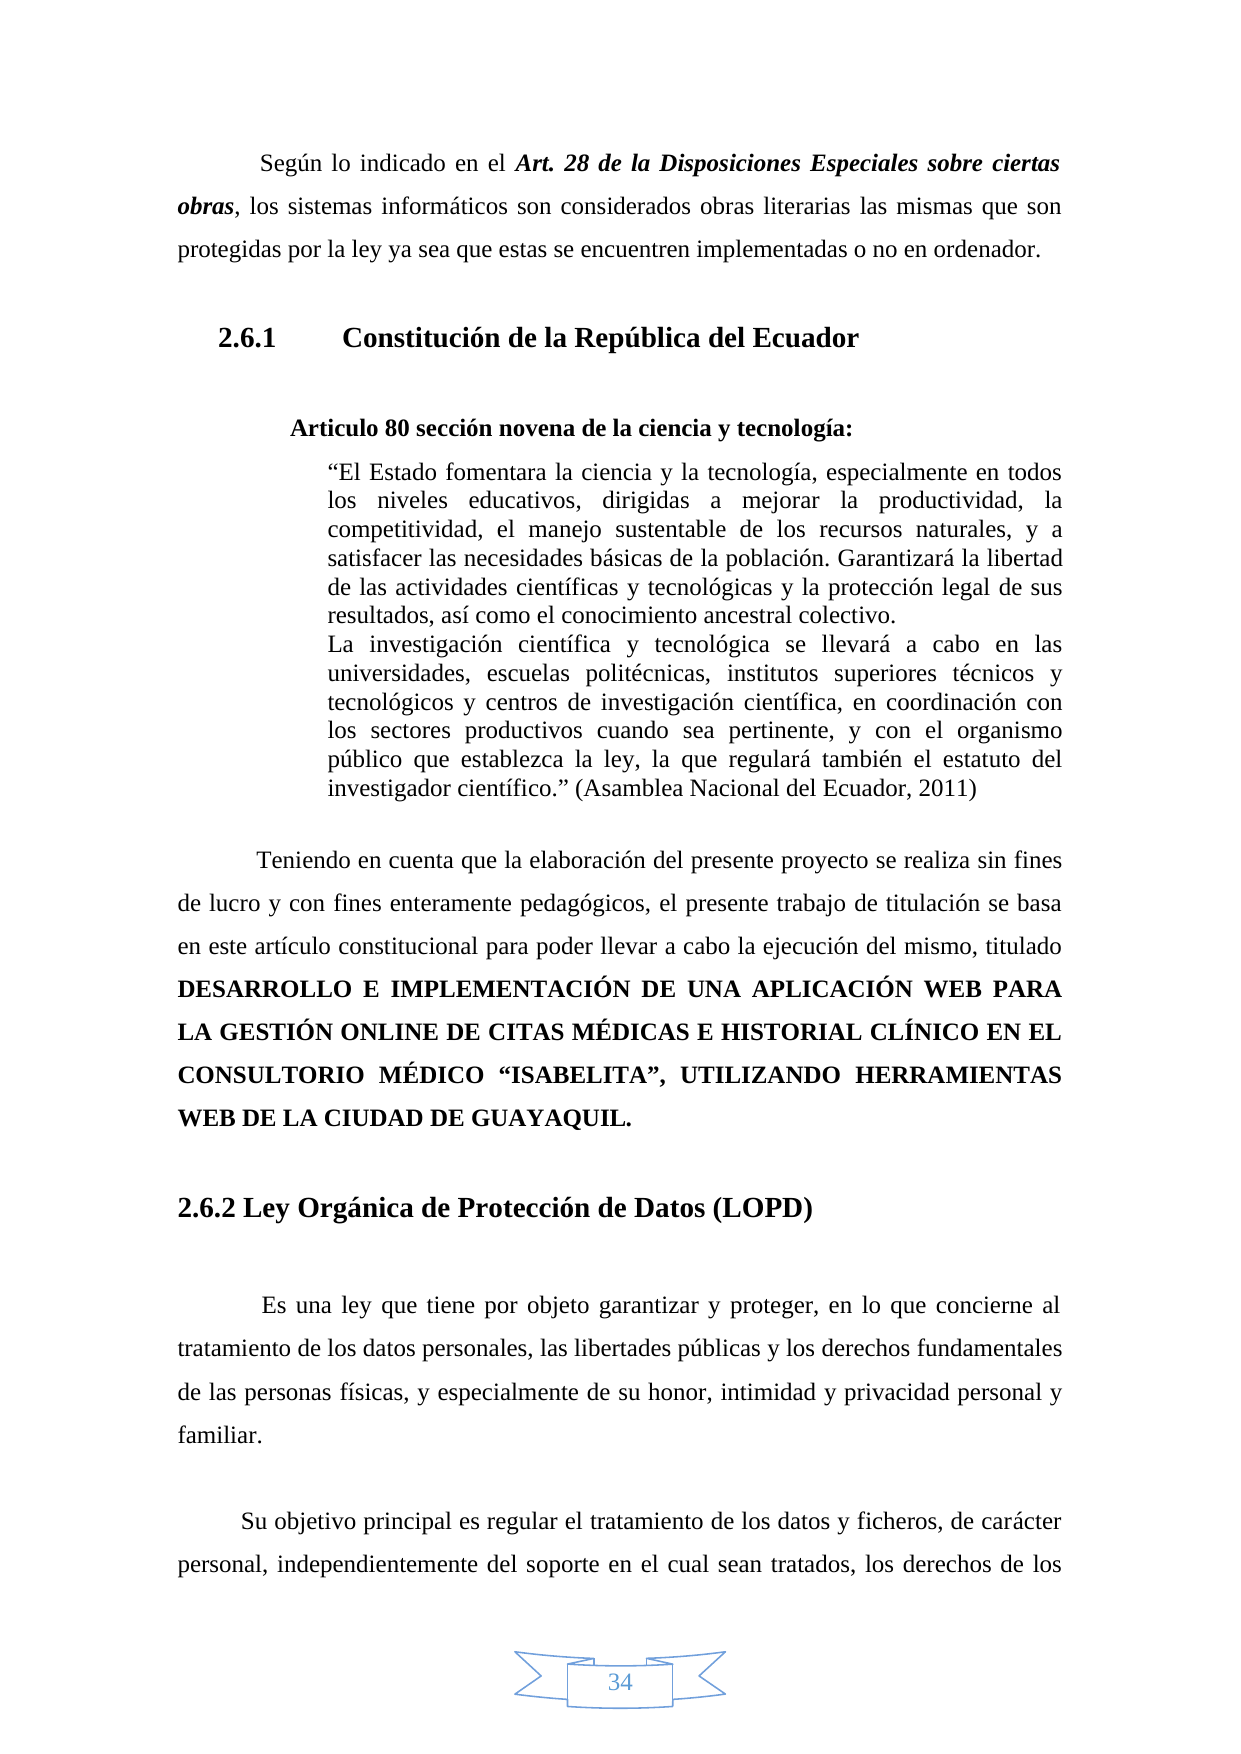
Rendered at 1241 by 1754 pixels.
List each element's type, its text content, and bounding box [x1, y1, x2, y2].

text Articulo 80 sección novena de la ciencia y tecnología: [177, 413, 1063, 442]
text Según lo indicado en el Art. 28 de la Disposiciones Especiales sobre ciertas obras, los sistemas informáticos son considerados obras literarias las mismas que son protegidas por la ley ya sea que estas se encuentren implementadas o no en ordenador. [177, 148, 1063, 263]
text “El Estado fomentara la ciencia y la tecnología, especialmente en todos los niveles educativos, dirigidas a mejorar la productividad, la competitividad, el manejo sustentable de los recursos naturales, y a satisfacer las necesidades básicas de la población. Garantizará la libertad de las actividades científicas y tecnológicas y la protección legal de sus resultados, así como el conocimiento ancestral colectivo. [327, 457, 1063, 629]
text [177, 1506, 1063, 1578]
text Teniendo en cuenta que la elaboración del presente proyecto se realiza sin fines de lucro y con fines enteramente pedagógicos, el presente trabajo de titulación se basa en este artículo constitucional para poder llevar a cabo la ejecución del mismo, titulado DESARROLLO E IMPLEMENTACIÓN DE UNA APLICACIÓN WEB PARA LA GESTIÓN ONLINE DE CITAS MÉDICAS E HISTORIAL CLÍNICO EN EL CONSULTORIO MÉDICO “ISABELITA”, UTILIZANDO HERRAMIENTAS WEB DE LA CIUDAD DE GUAYAQUIL. [177, 845, 1063, 1132]
text 2.6.1 Constitución de la República del Ecuador [177, 320, 1063, 354]
text La investigación científica y tecnológica se llevará a cabo en las universidades, escuelas politécnicas, institutos superiores técnicos y tecnológicos y centros de investigación científica, en coordinación con los sectores productivos cuando sea pertinente, y con el organismo público que establezca la ley, la que regulará también el estatuto del investigador científico.” (Asamblea Nacional del Ecuador, 2011) [327, 629, 1063, 802]
text Es una ley que tiene por objeto garantizar y proteger, en lo que concierne al tratamiento de los datos personales, las libertades públicas y los derechos fundamentales de las personas físicas, y especialmente de su honor, intimidad y privacidad personal y familiar. [177, 1290, 1063, 1448]
text 2.6.2 Ley Orgánica de Protección de Datos (LOPD) [177, 1190, 1063, 1223]
